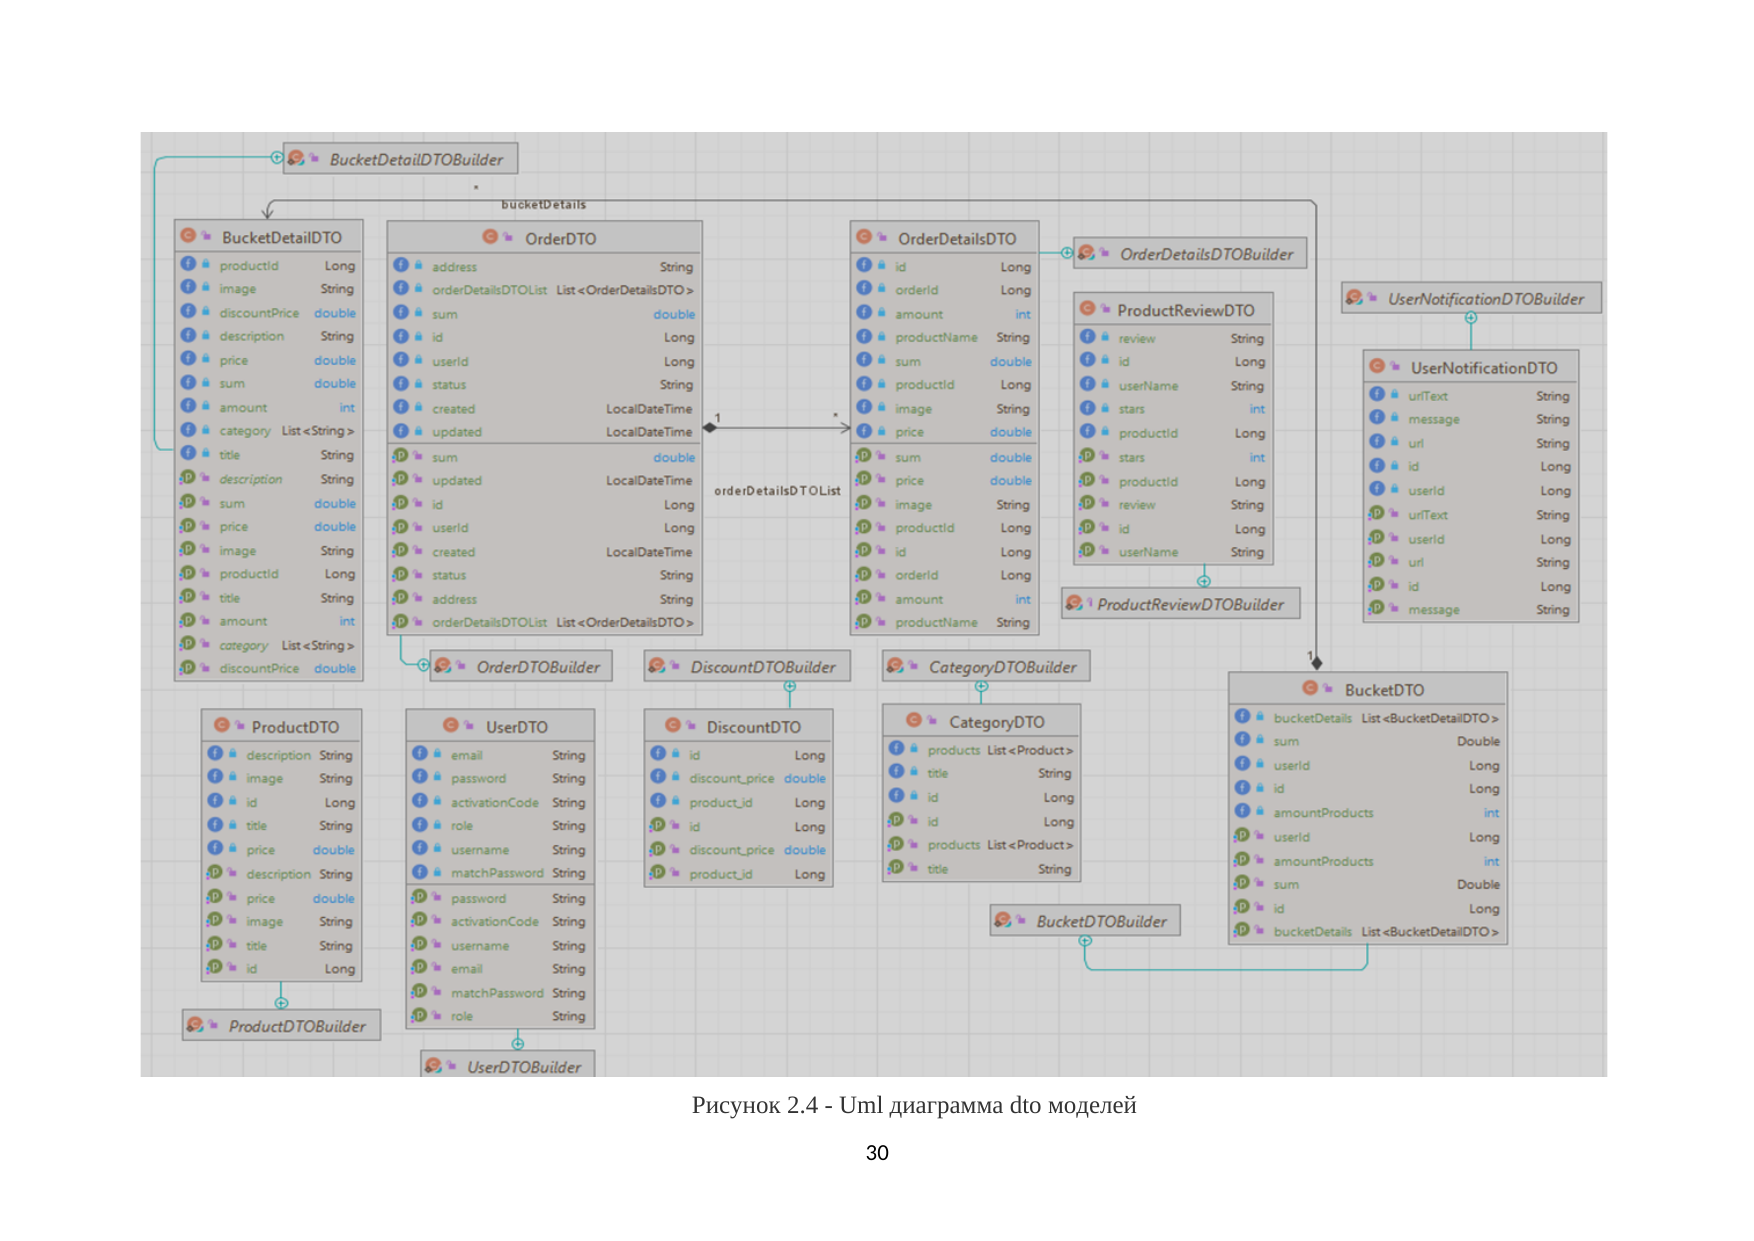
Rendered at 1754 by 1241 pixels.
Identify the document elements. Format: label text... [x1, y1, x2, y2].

text Рисунок 2.4 - Uml диаграмма dto моделей [155, 1090, 1636, 1119]
picture [140, 132, 1608, 1077]
